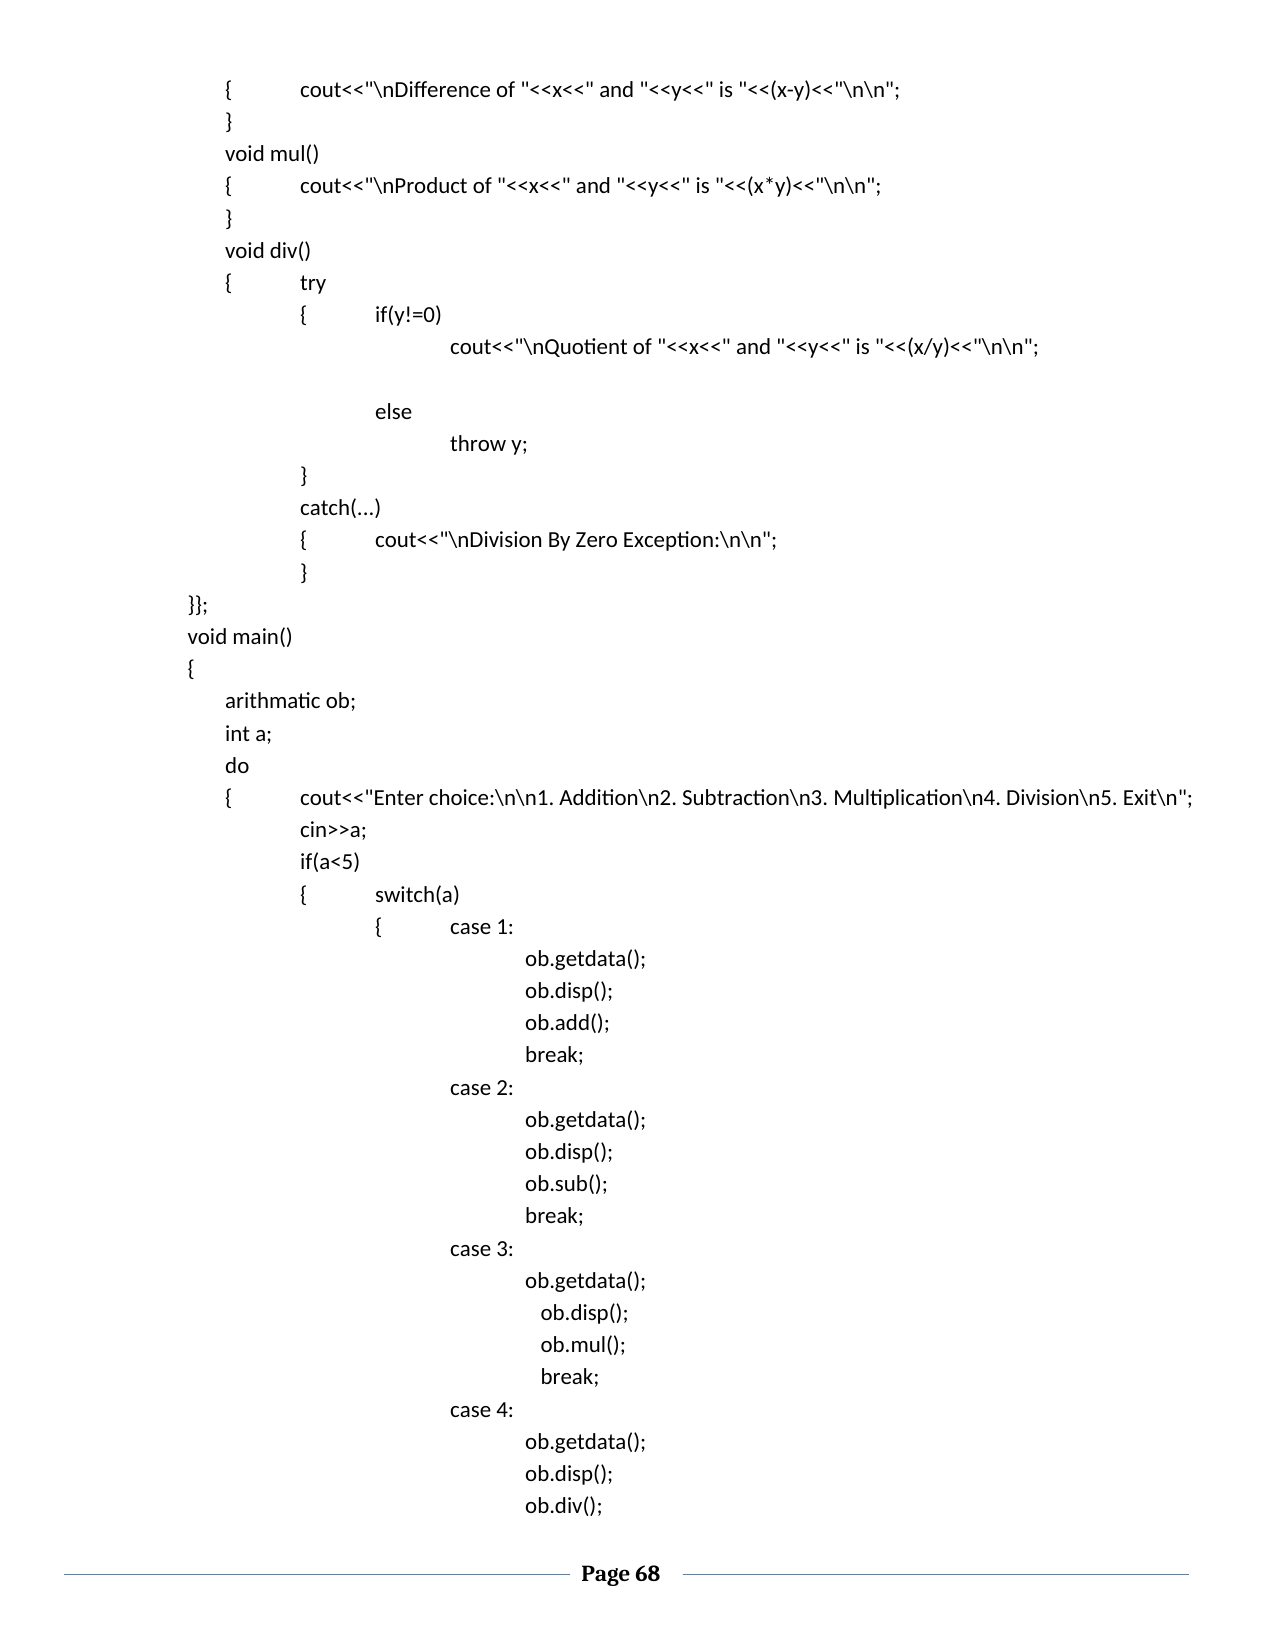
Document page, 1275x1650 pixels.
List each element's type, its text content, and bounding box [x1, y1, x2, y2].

list { cout<<"Enter choice:\n\n1. Addition\n2. Subtraction\n3. Multiplication\n4. Division\n5. Exit\n"; [187, 783, 1200, 811]
list ob.mul(); [187, 1330, 1200, 1358]
list { try [187, 268, 1200, 296]
list ob.add(); [487, 1008, 1200, 1036]
list ob.sub(); [187, 1169, 1200, 1197]
list break; [187, 1041, 1200, 1069]
list { cout<<"\nDifference of "<<x<<" and "<<y<<" is "<<(x-y)<<"\n\n"; [187, 75, 1200, 103]
list else [187, 397, 1200, 425]
list }}; [187, 590, 1200, 618]
list arithmatic ob; [187, 687, 1200, 714]
list { cout<<"\nDivision By Zero Exception:\n\n"; [187, 526, 1200, 554]
list ob.getdata(); [187, 1266, 1200, 1294]
list case 3: [187, 1234, 1200, 1262]
list do [187, 751, 1200, 779]
list void mul() [187, 139, 1200, 167]
list void main() [187, 622, 1200, 650]
list } [187, 204, 1200, 232]
list { cout<<"\nProduct of "<<x<<" and "<<y<<" is "<<(x*y)<<"\n\n"; [187, 172, 1200, 199]
list ob.disp(); [187, 976, 1200, 1004]
list catch(...) [187, 493, 1200, 521]
list int a; [187, 719, 1200, 747]
list case 4: [187, 1395, 1200, 1423]
list cout<<"\nQuotient of "<<x<<" and "<<y<<" is "<<(x/y)<<"\n\n"; [187, 332, 1200, 393]
list { [187, 654, 1200, 682]
list case 2: [187, 1073, 1200, 1101]
list ob.getdata(); [187, 944, 1200, 972]
list break; [187, 1202, 1200, 1229]
list cin>>a; [187, 815, 1200, 843]
list ob.disp(); [187, 1298, 1200, 1326]
list ob.disp(); [187, 1137, 1200, 1165]
list ob.getdata(); [187, 1427, 1200, 1455]
list { case 1: [187, 912, 1200, 940]
list if(a<5) [187, 847, 1200, 876]
list ob.div(); [187, 1491, 1200, 1519]
list void div() [187, 236, 1200, 264]
list { switch(a) [187, 880, 1200, 908]
list } [187, 558, 1200, 586]
list } [187, 461, 1200, 489]
list } [187, 107, 1200, 135]
list { if(y!=0) [187, 300, 1200, 328]
list ob.disp(); [187, 1459, 1200, 1487]
list throw y; [187, 429, 1200, 457]
list ob.getdata(); [187, 1105, 1200, 1133]
list break; [187, 1362, 1200, 1391]
